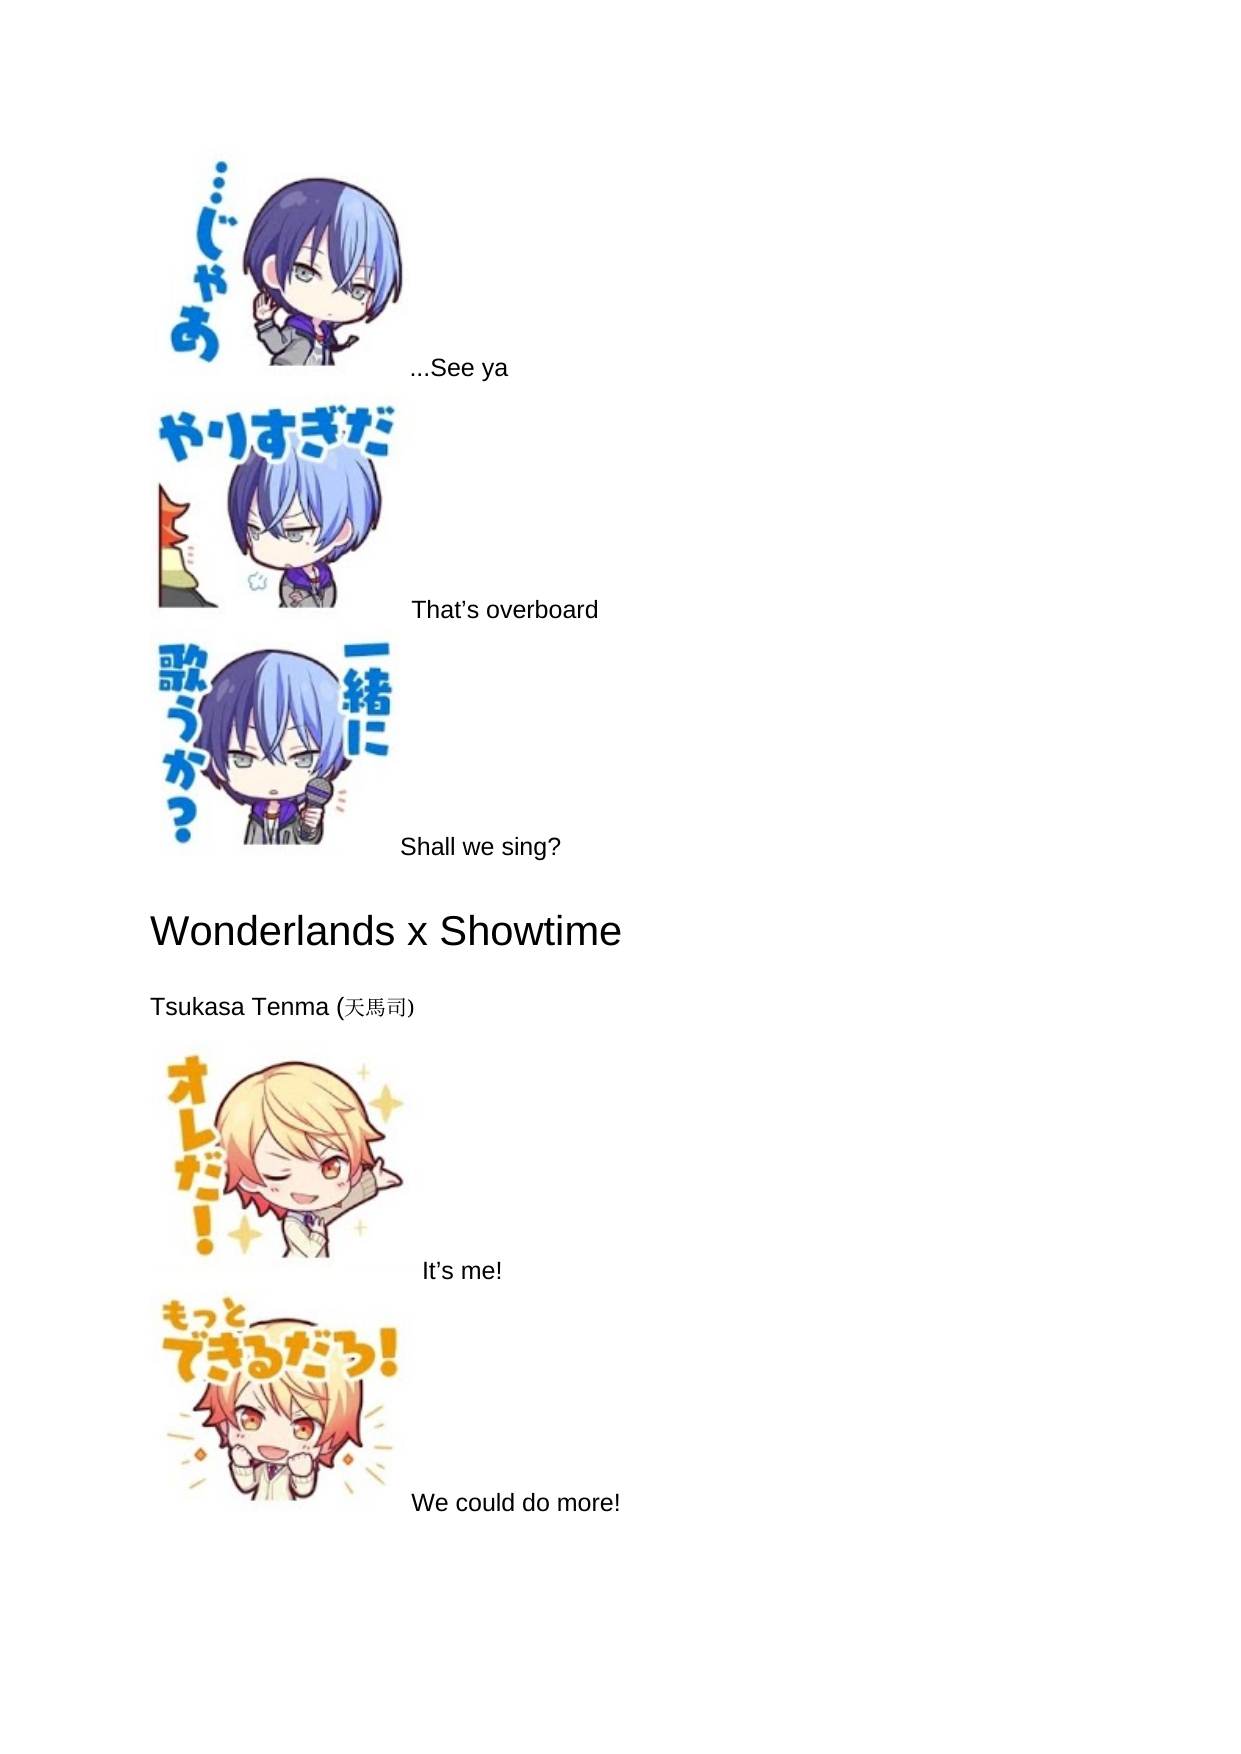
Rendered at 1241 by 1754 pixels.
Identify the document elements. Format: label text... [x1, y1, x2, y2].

subtitle Wonderlands x Showtime [150, 906, 1090, 954]
picture [150, 1289, 411, 1512]
picture [150, 150, 410, 377]
subtitle Tsukasa Tenma (天馬司) [150, 992, 345, 1022]
picture [150, 1034, 422, 1280]
subtitle Tsukasa Tenma (天馬司) [407, 992, 1090, 1022]
picture [150, 628, 400, 856]
picture [150, 386, 411, 619]
